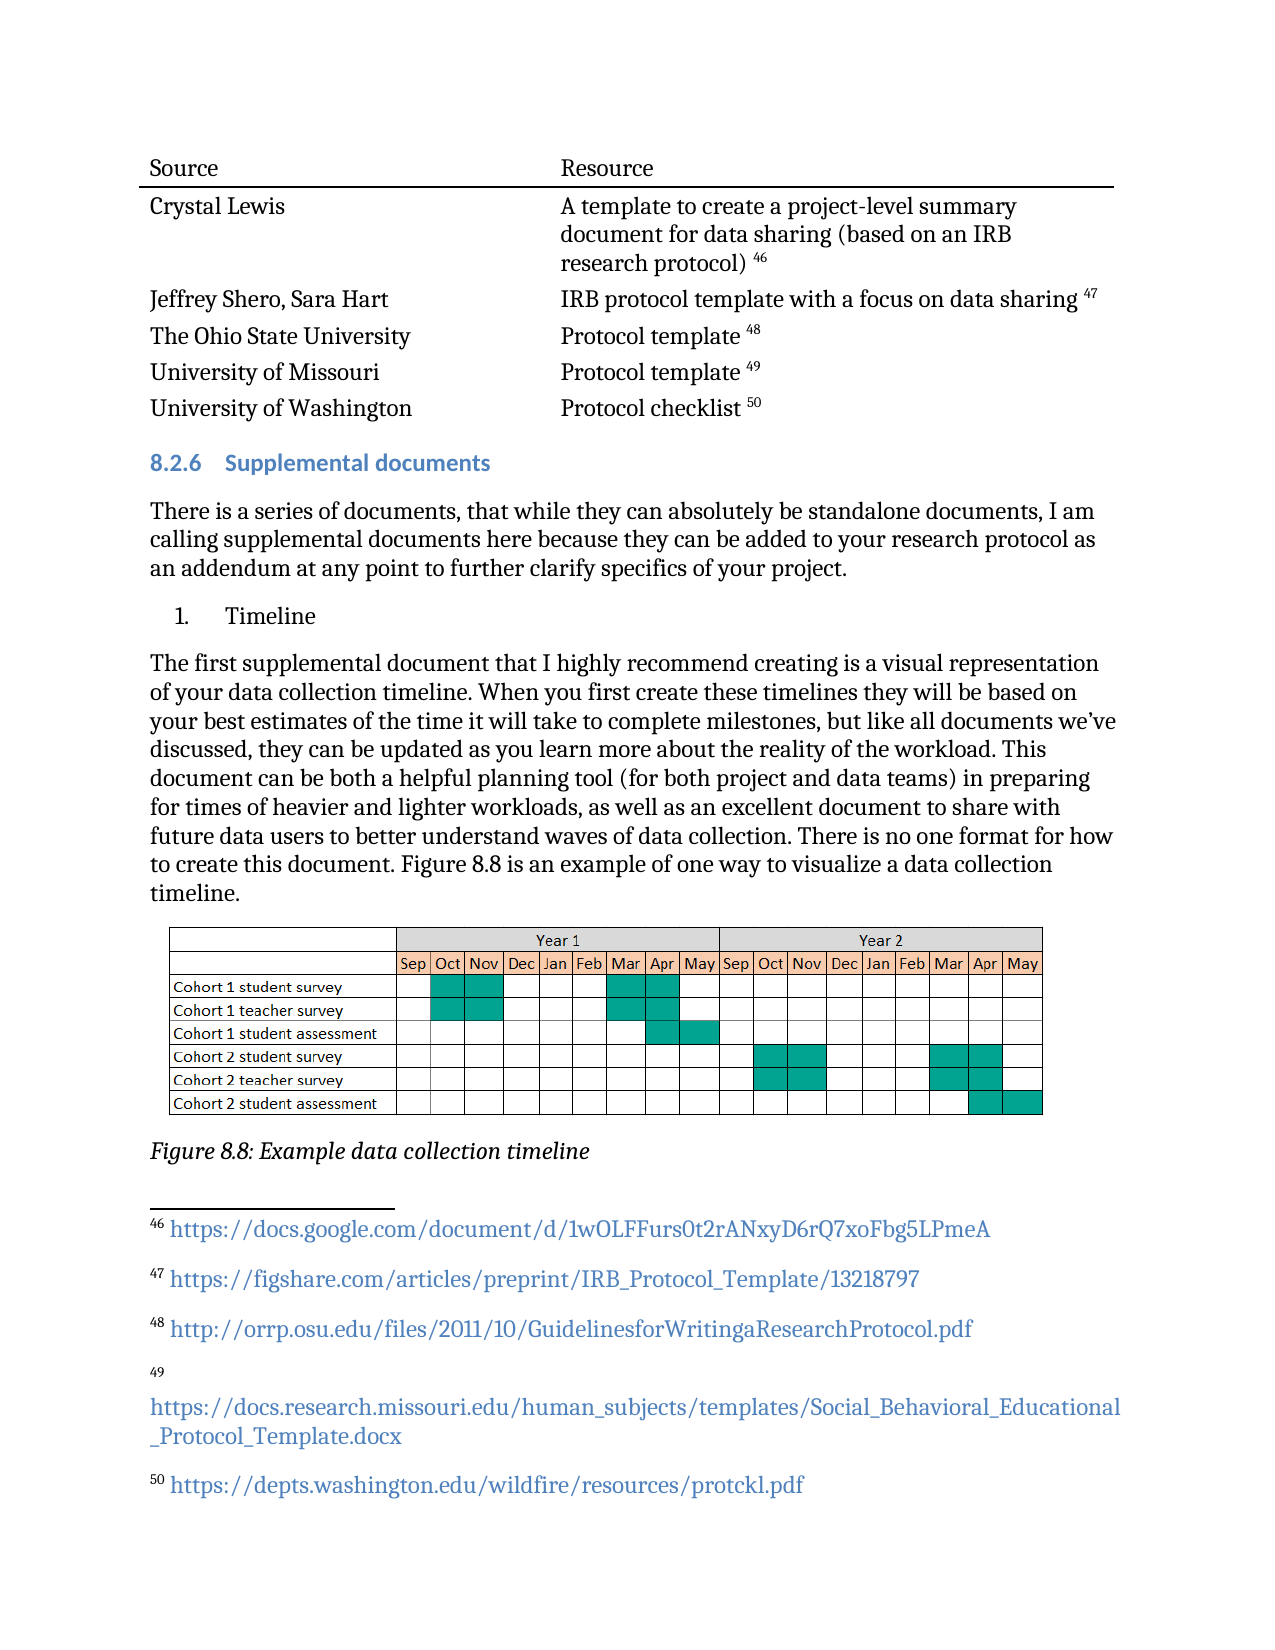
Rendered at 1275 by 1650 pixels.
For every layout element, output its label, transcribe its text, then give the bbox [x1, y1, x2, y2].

table_cell Protocol checklist [549, 390, 1114, 427]
table_cell IRB protocol template with a focus on data sharing [549, 282, 1114, 318]
table_header Source [139, 150, 549, 186]
subtitle 8.2.6 Supplemental documents [150, 447, 1125, 478]
text Figure 8.8: Example data collection timeline [150, 1137, 1125, 1166]
list Timeline [175, 602, 1125, 630]
table_cell Jeffrey Shero, Sara Hart [139, 282, 549, 318]
text The first supplemental document that I highly recommend creating is a visual representation of your data collection timeline. When you first create these timelines they will be based on your best estimates of the time it will take to complete milestones, but like all documents we’ve discussed, they can be updated as you learn more about the reality of the workload. This document can be both a helpful planning tool (for both project and data teams) in preparing for times of heavier and lighter workloads, as well as an excellent document to share with future data users to better understand waves of data collection. There is no one format for how to create this document. Figure 8.8 is an example of one way to visualize a data collection timeline. [150, 649, 1125, 908]
table_cell The Ohio State University [139, 318, 549, 354]
table_cell Protocol template [549, 318, 1114, 354]
table_cell University of Washington [139, 390, 549, 427]
table_cell University of Missouri [139, 354, 549, 390]
table_cell Protocol template [549, 354, 1114, 390]
text There is a series of documents, that while they can absolutely be standalone documents, I am calling supplemental documents here because they can be added to your research protocol as an addendum at any point to further clarify specifics of your project. [150, 497, 1125, 583]
picture [168, 926, 1044, 1116]
table_cell A template to create a project-level summary document for data sharing (based on an IRB research protocol) [549, 188, 1114, 282]
table_cell Crystal Lewis [139, 188, 549, 282]
table_header Resource [549, 150, 1114, 186]
